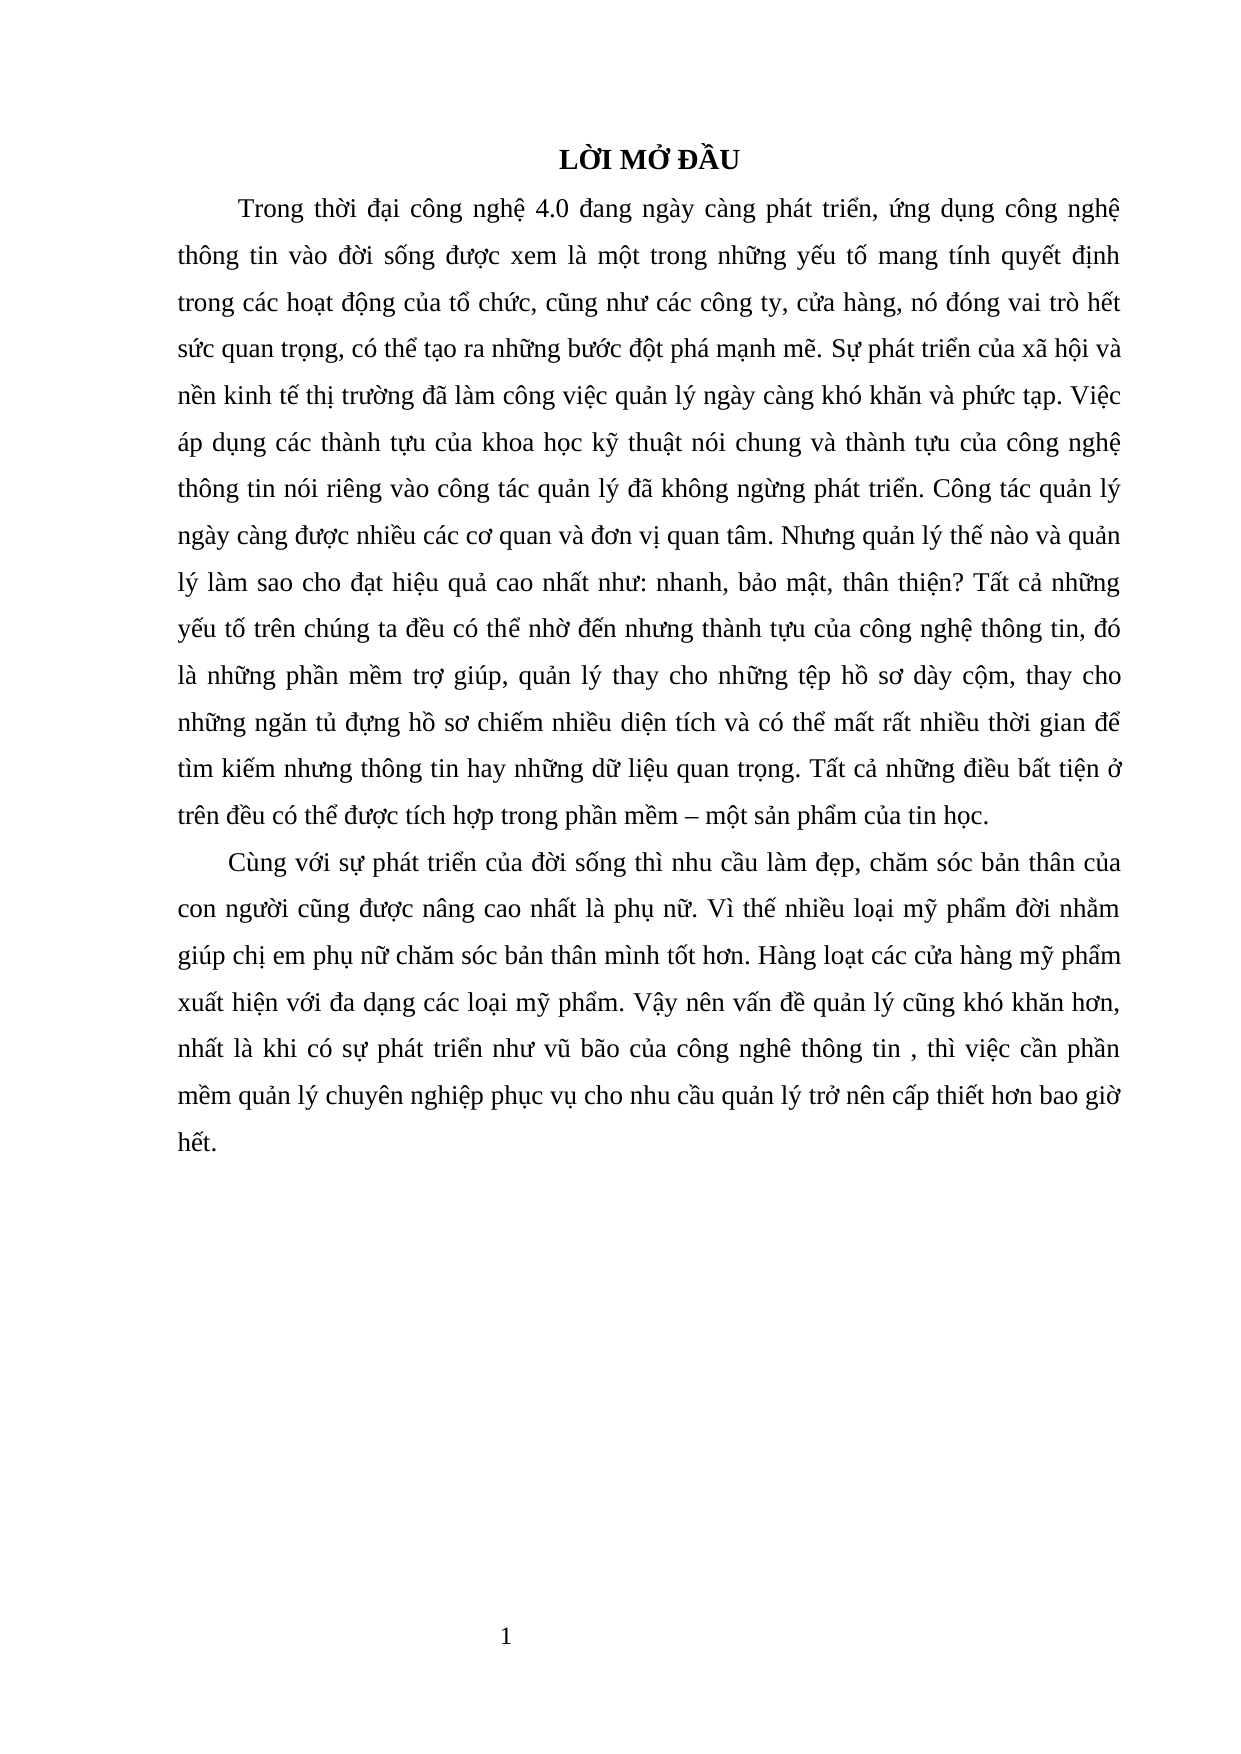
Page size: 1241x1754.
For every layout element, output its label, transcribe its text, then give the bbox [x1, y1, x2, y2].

text LỜI MỞ ĐẦU [177, 142, 1122, 176]
text Trong thời đại công nghệ 4.0 đang ngày càng phát triển, ứng dụng công nghệ thông tin vào đời sống được xem là một trong những yếu tố mang tính quyết định trong các hoạt động của tổ chức, cũng như các công ty, cửa hàng, nó đóng vai trò hết sức quan trọng, có thể tạo ra những bước đột phá mạnh mẽ. Sự phát triển của xã hội và nền kinh tế thị trường đã làm công việc quản lý ngày càng khó khăn và phức tạp. Việc áp dụng các thành tựu của khoa học kỹ thuật nói chung và thành tựu của công nghệ thông tin nói riêng vào công tác quản lý đã không ngừng phát triển. Công tác quản lý ngày càng được nhiều các cơ quan và đơn vị quan tâm. Nhưng quản lý thế nào và quản lý làm sao cho đạt hiệu quả cao nhất như: nhanh, bảo mật, thân thiện? Tất cả những yếu tố trên chúng ta đều có thể nhờ đến nhưng thành tựu của công nghệ thông tin, đó là những phần mềm trợ giúp, quản lý thay cho những tệp hồ sơ dày cộm, thay cho những ngăn tủ đựng hồ sơ chiếm nhiều diện tích và có thể mất rất nhiều thời gian để tìm kiếm nhưng thông tin hay những dữ liệu quan trọng. Tất cả những điều bất tiện ở trên đều có thể được tích hợp trong phần mềm – một sản phẩm của tin học. [177, 192, 1122, 830]
text Cùng với sự phát triển của đời sống thì nhu cầu làm đẹp, chăm sóc bản thân của con người cũng được nâng cao nhất là phụ nữ. Vì thế nhiều loại mỹ phẩm đời nhằm giúp chị em phụ nữ chăm sóc bản thân mình tốt hơn. Hàng loạt các cửa hàng mỹ phẩm xuất hiện với đa dạng các loại mỹ phẩm. Vậy nên vấn đề quản lý cũng khó khăn hơn, nhất là khi có sự phát triển như vũ bão của công nghê thông tin , thì việc cần phần mềm quản lý chuyên nghiệp phục vụ cho nhu cầu quản lý trở nên cấp thiết hơn bao giờ hết. [177, 846, 1122, 1157]
